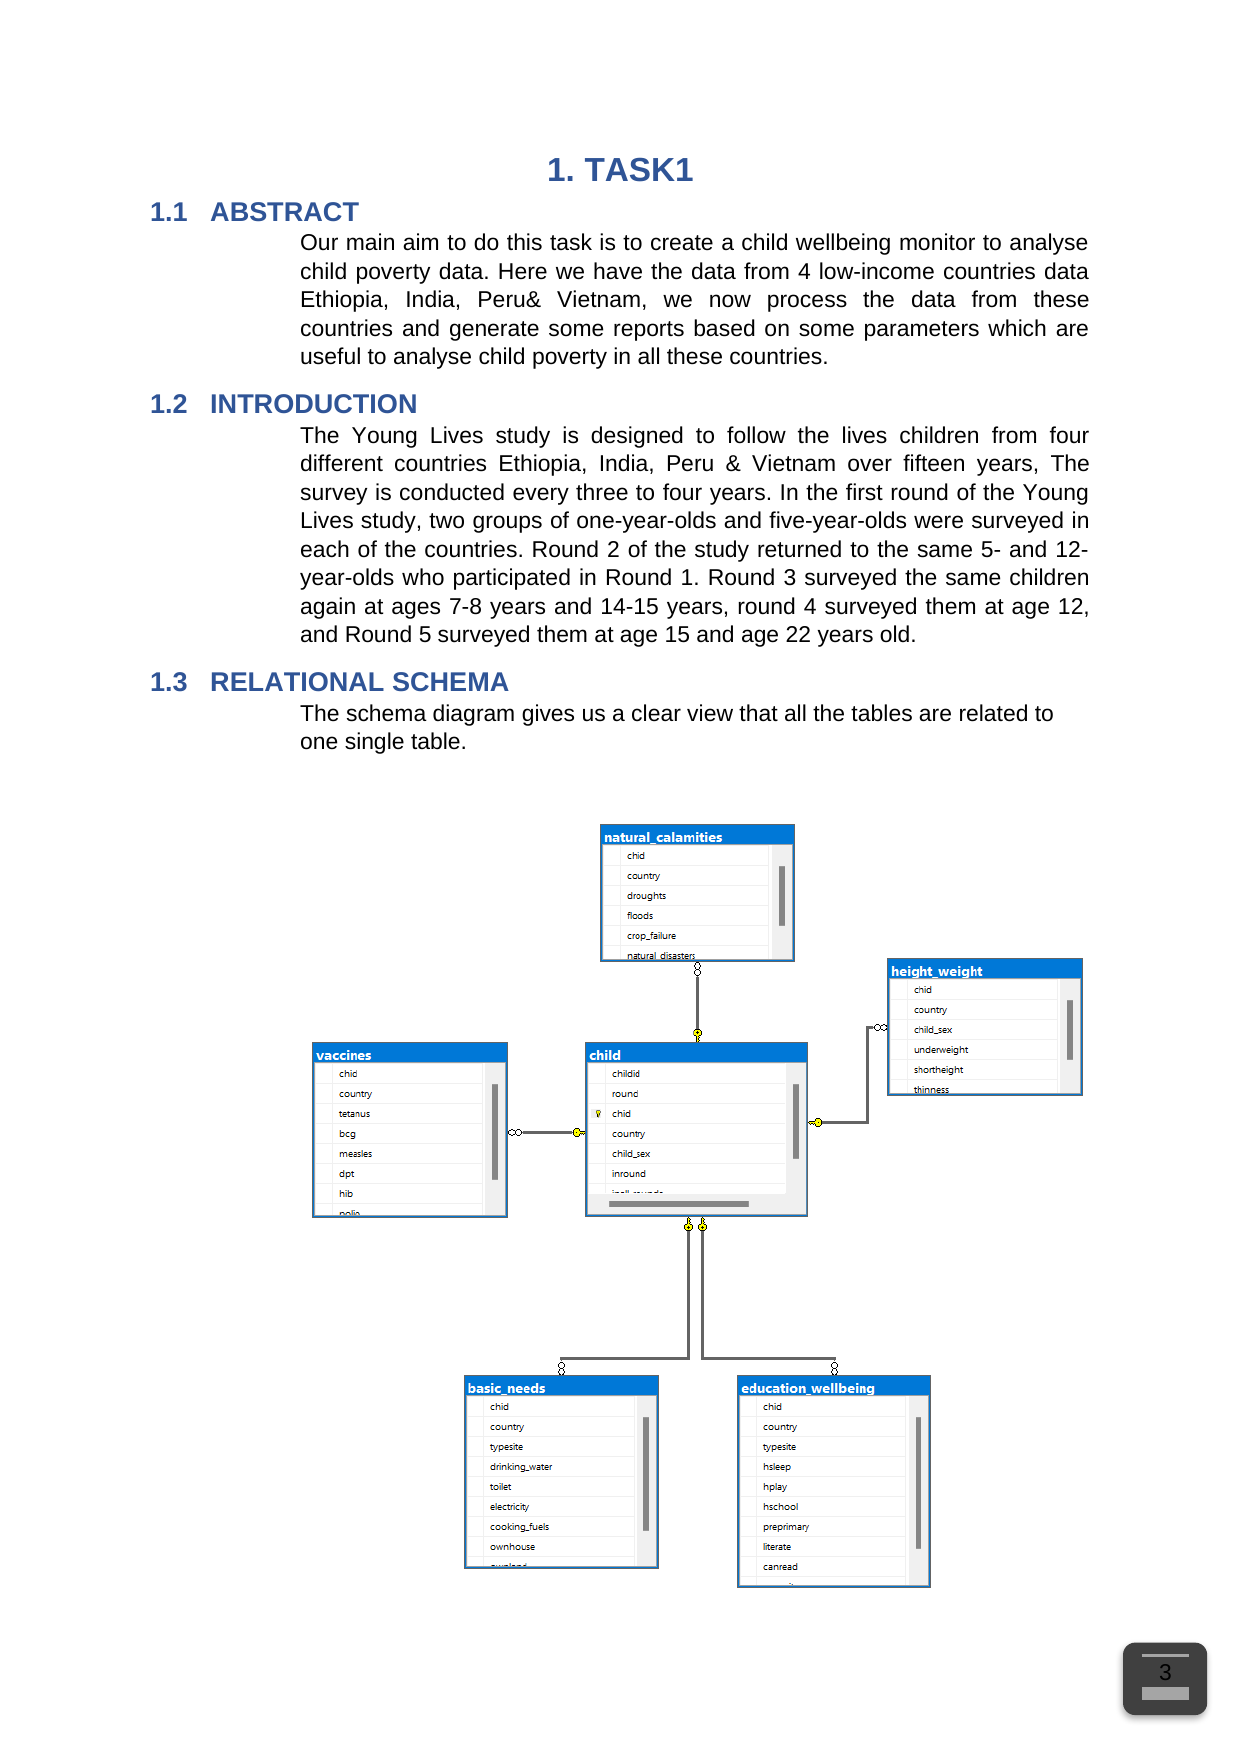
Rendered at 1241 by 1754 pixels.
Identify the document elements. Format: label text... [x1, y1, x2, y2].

subtitle RELATIONAL SCHEMA [150, 666, 1090, 697]
text The schema diagram gives us a clear view that all the tables are related to one single table. [300, 700, 1090, 755]
picture [300, 818, 1088, 1593]
text Our main aim to do this task is to create a child wellbeing monitor to analyse child poverty data. Here we have the data from 4 low-income countries data Ethiopia, India, Peru& Vietnam, we now process the data from these countries and generate some reports based on some parameters which are useful to analyse child poverty in all these countries. [300, 229, 1090, 369]
subtitle TASK1 [150, 150, 1090, 188]
subtitle INTRODUCTION [150, 388, 1090, 419]
text The Young Lives study is designed to follow the lives children from four different countries Ethiopia, India, Peru & Vietnam over fifteen years, The survey is conducted every three to four years. In the first round of the Young Lives study, two groups of one-year-olds and five-year-olds were surveyed in each of the countries. Round 2 of the study returned to the same 5- and 12-year-olds who participated in Round 1. Round 3 surveyed the same children again at ages 7-8 years and 14-15 years, round 4 surveyed them at age 12, and Round 5 surveyed them at age 15 and age 22 years old. [300, 422, 1090, 647]
subtitle ABSTRACT [150, 196, 1090, 227]
